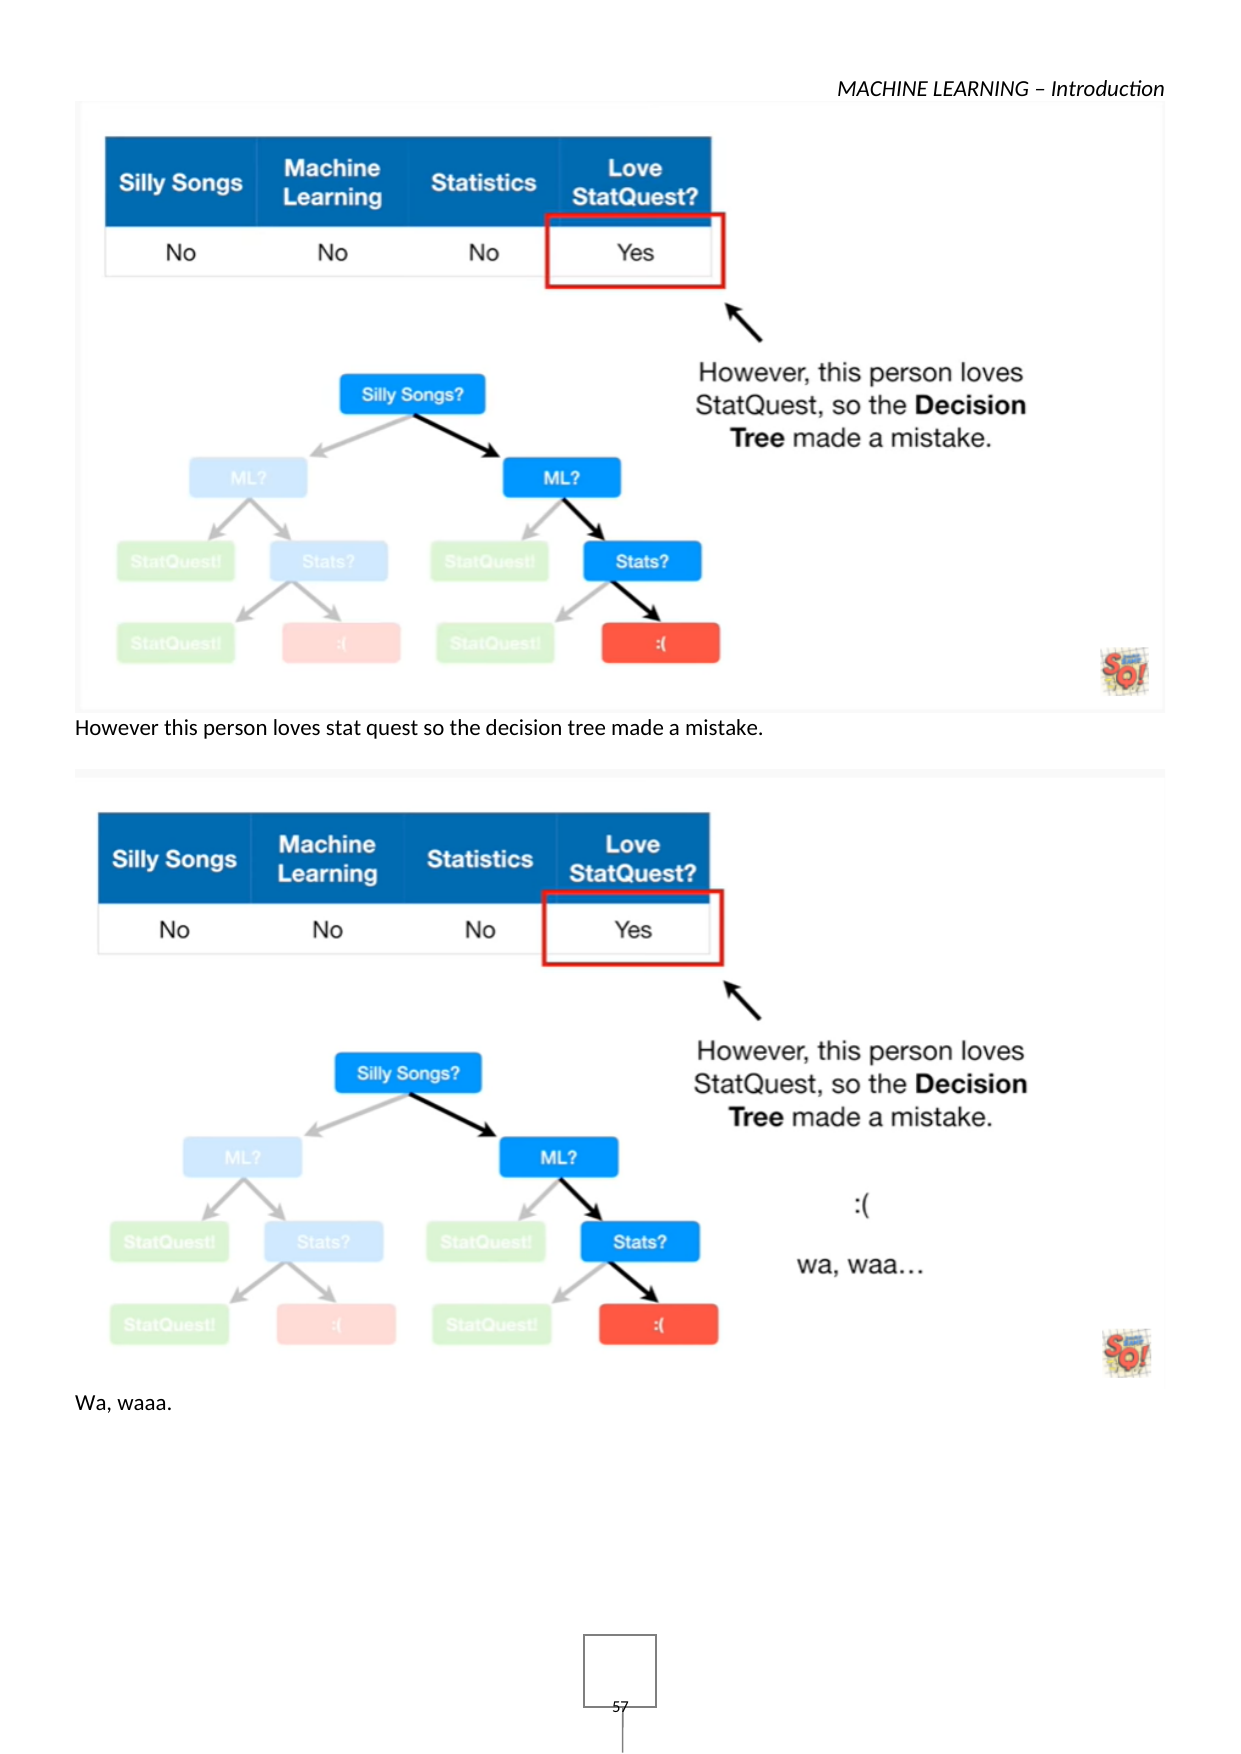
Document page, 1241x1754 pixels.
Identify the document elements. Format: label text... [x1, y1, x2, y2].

picture [75, 769, 1166, 1389]
text However this person loves stat quest so the decision tree made a mistake. [75, 713, 1165, 741]
picture [75, 101, 1166, 713]
text Wa, waaa. [75, 1389, 1165, 1416]
